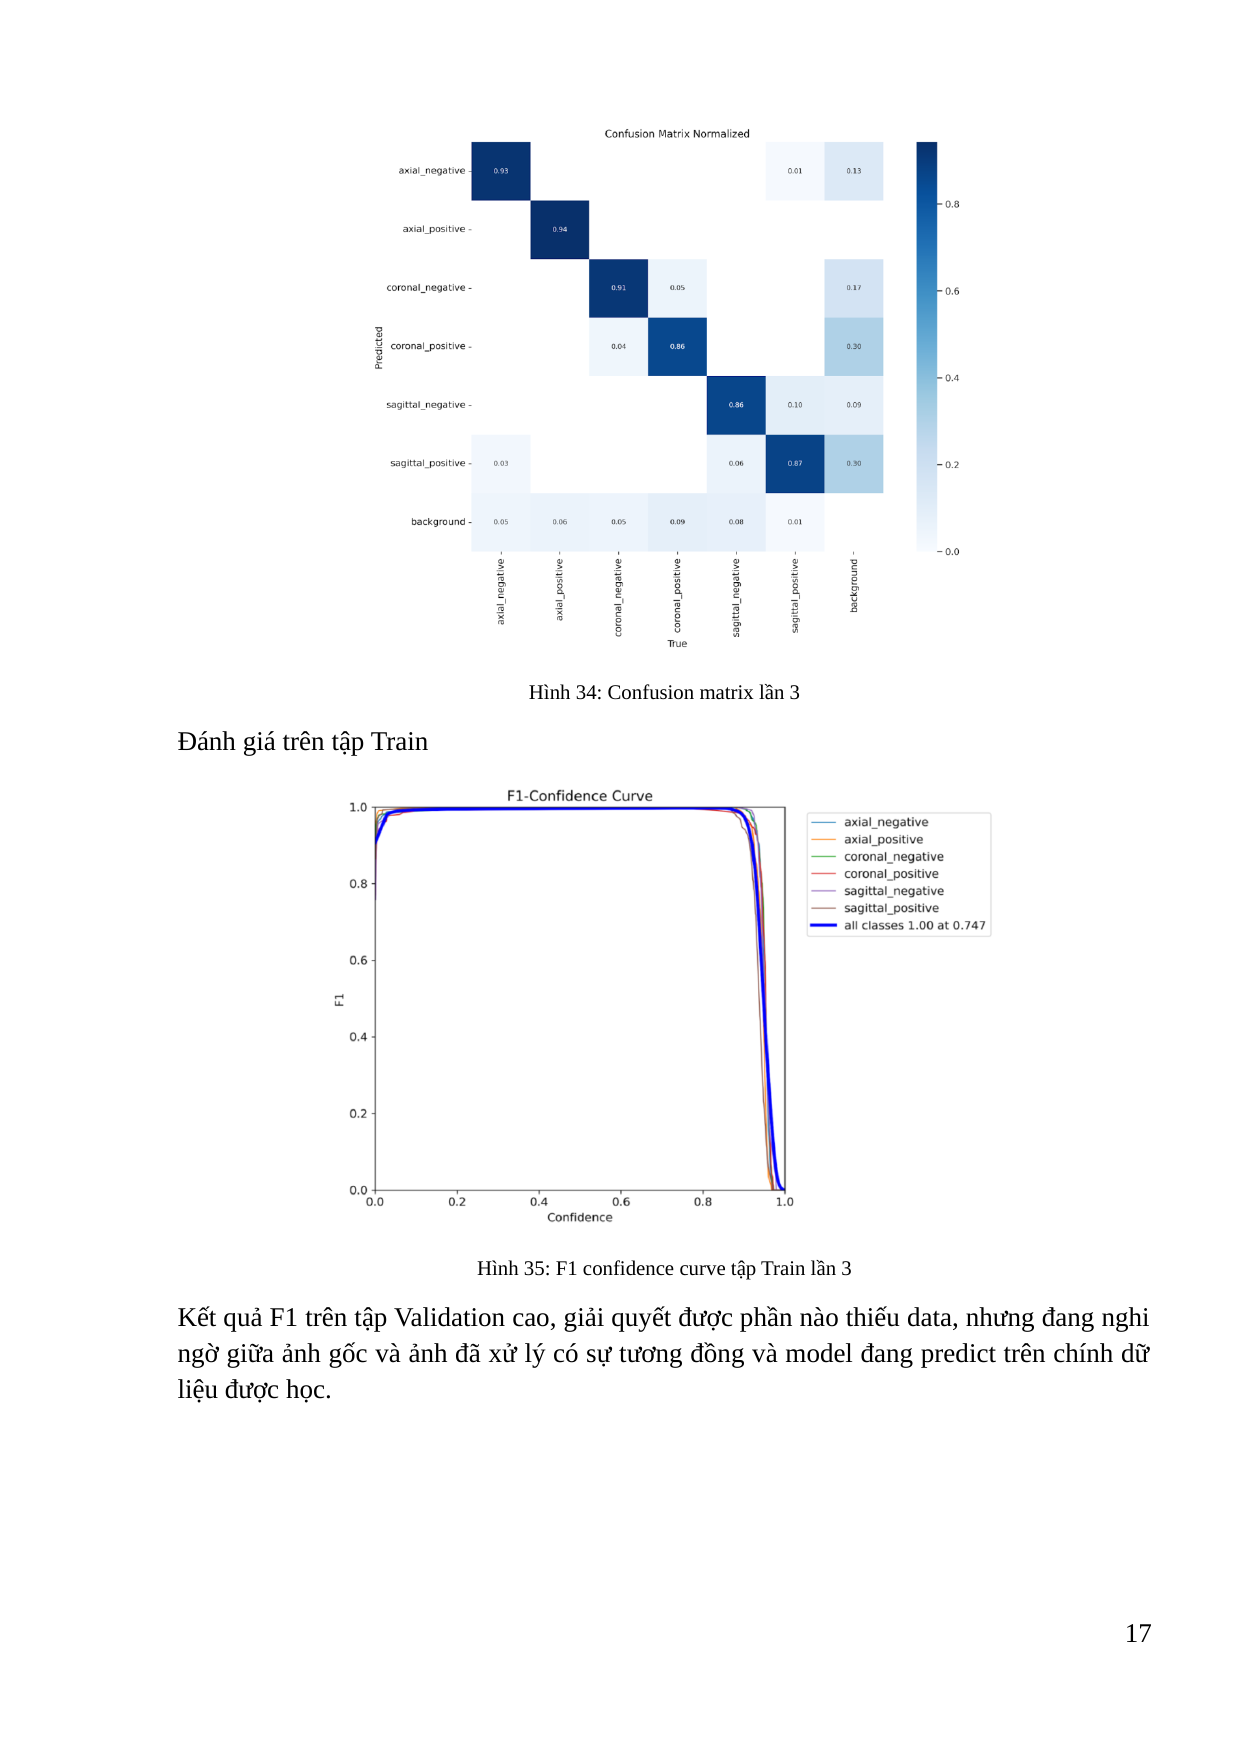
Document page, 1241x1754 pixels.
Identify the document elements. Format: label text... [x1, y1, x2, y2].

text Hình 34: Confusion matrix lần 3 [177, 680, 1152, 704]
picture [321, 777, 1008, 1236]
text Đánh giá trên tập Train [177, 725, 1152, 756]
picture [302, 118, 1027, 659]
text Hình 35: F1 confidence curve tập Train lần 3 [177, 1256, 1152, 1280]
text Kết quả F1 trên tập Validation cao, giải quyết được phần nào thiếu data, nhưng đang nghi ngờ giữa ảnh gốc và ảnh đã xử lý có sự tương đồng và model đang predict trên chính dữ liệu được học. [177, 1301, 1152, 1404]
